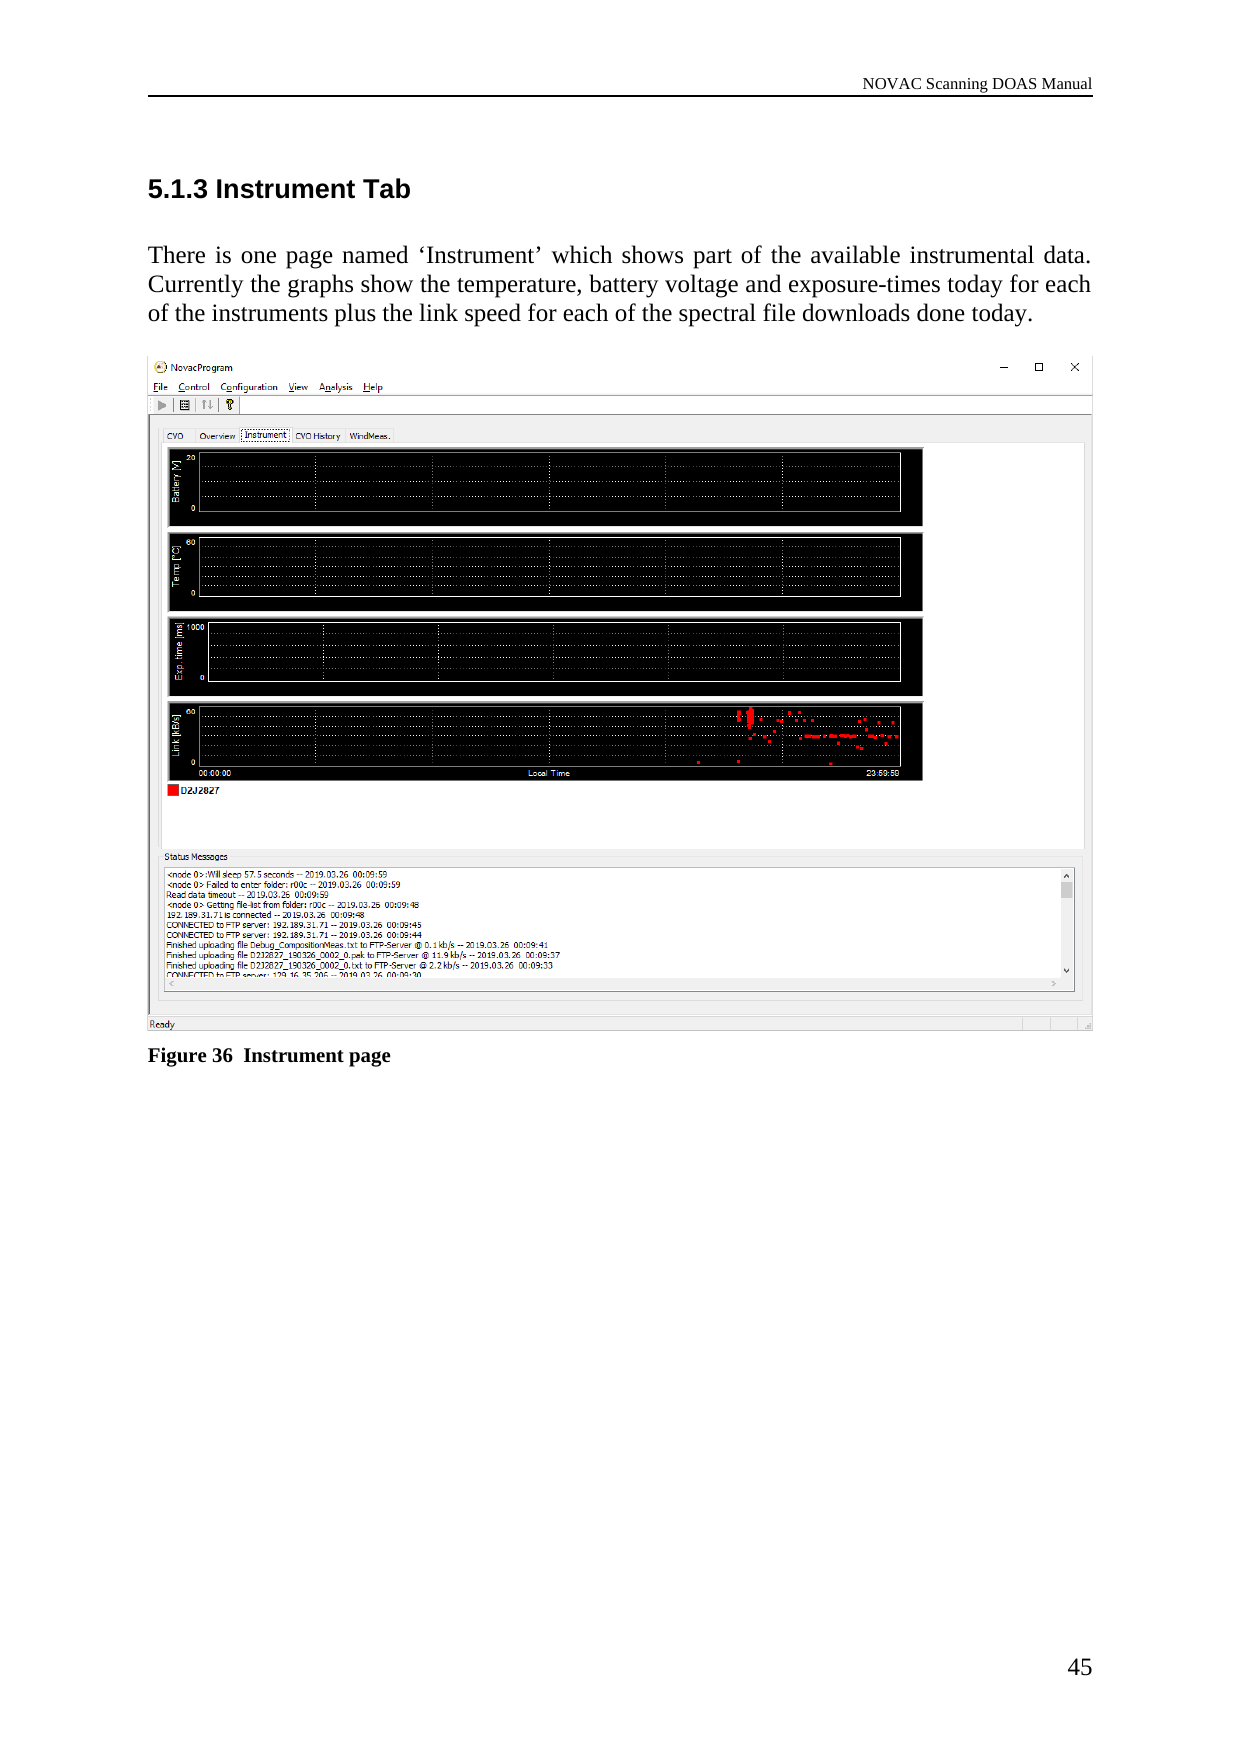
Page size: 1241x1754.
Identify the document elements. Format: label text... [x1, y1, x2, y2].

subtitle 5.1.3 Instrument Tab [148, 173, 1093, 204]
text Figure 36 Instrument page [148, 1043, 1093, 1067]
text There is one page named ‘Instrument’ which shows part of the available instrumental data. Currently the graphs show the temperature, battery voltage and exposure-times today for each of the instruments plus the link speed for each of the spectral file downloads done today. [148, 239, 1093, 327]
picture [147, 356, 1093, 1031]
